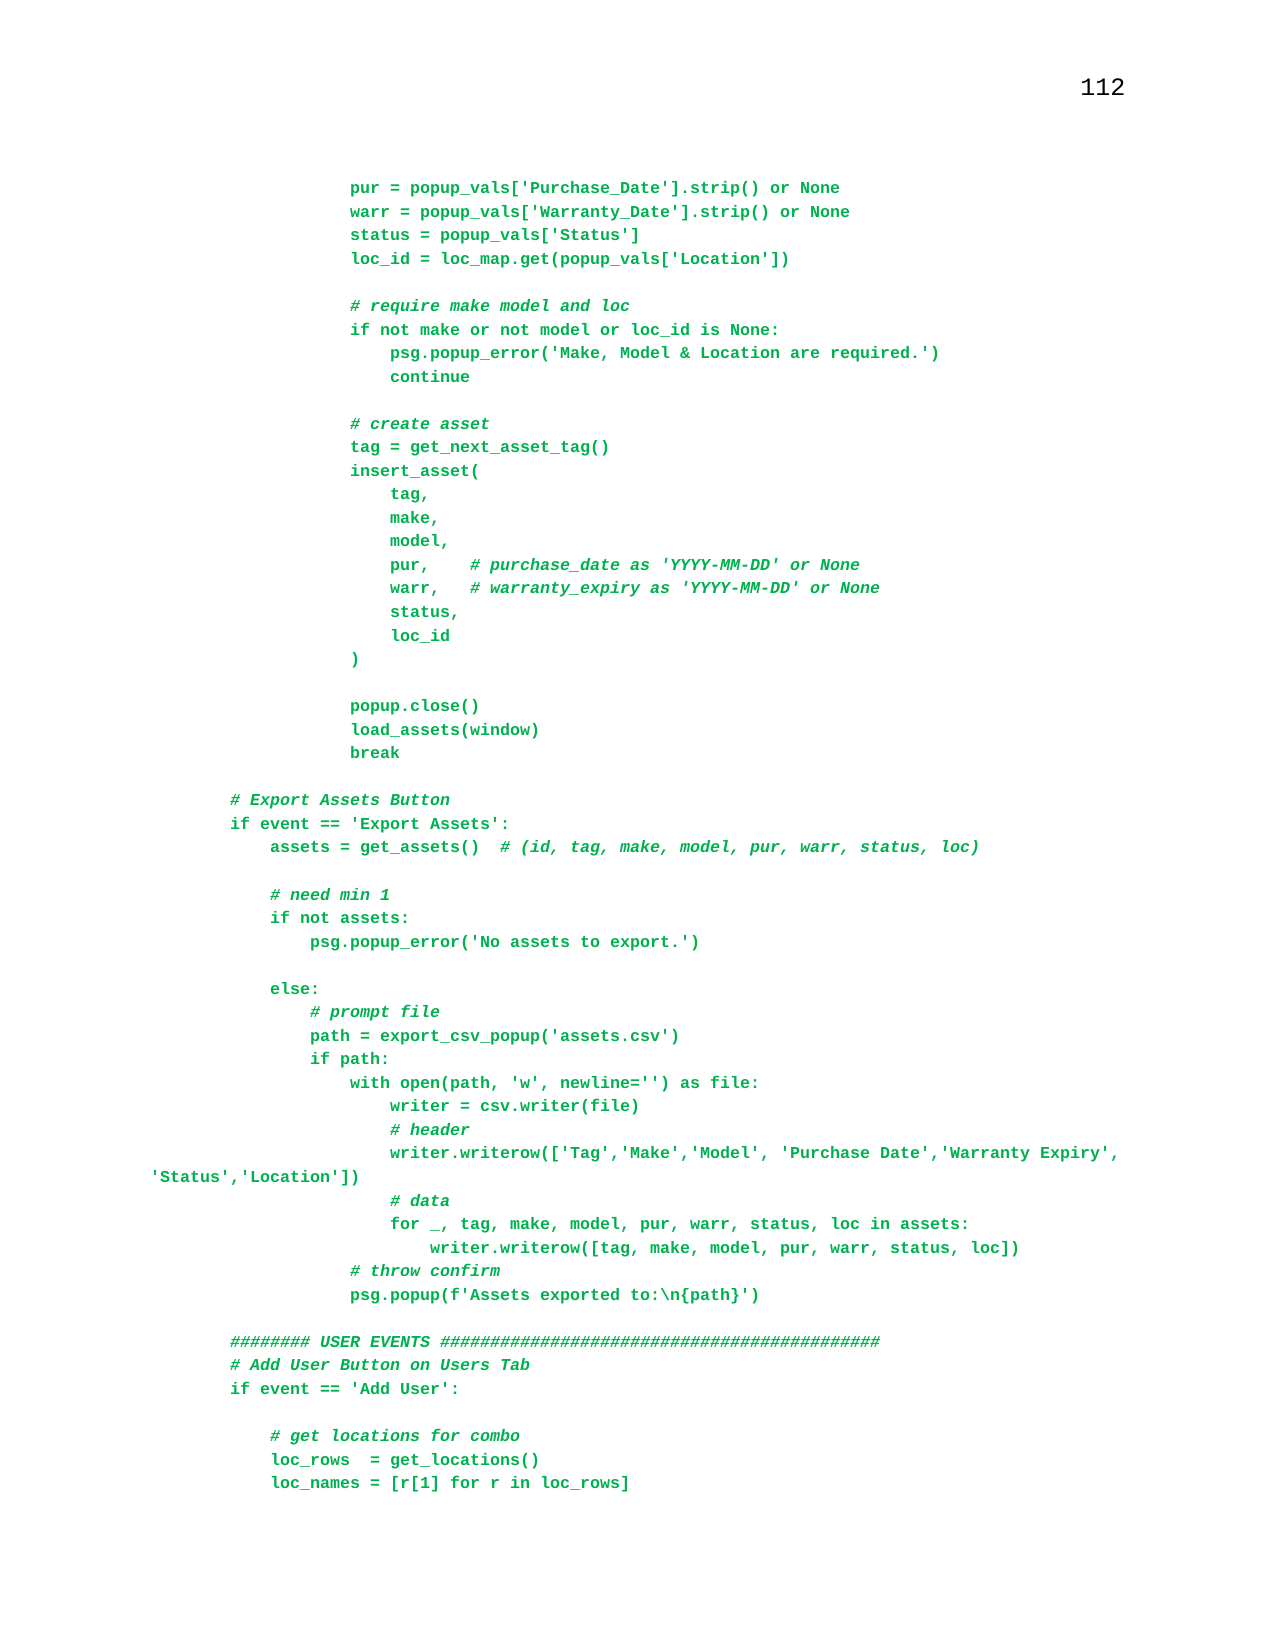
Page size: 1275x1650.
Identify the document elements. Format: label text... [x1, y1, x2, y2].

list # get locations for combo [150, 1427, 1125, 1446]
list tag = get_next_asset_tag() [150, 439, 1125, 458]
list # throw confirm [150, 1263, 1125, 1282]
list loc_names = [r[1] for r in loc_rows] [150, 1474, 1125, 1493]
list writer = csv.writer(file) [150, 1098, 1125, 1117]
list psg.popup_error('Make, Model & Location are required.') [150, 344, 1125, 363]
list # Add User Button on Users Tab [150, 1357, 1125, 1376]
list warr = popup_vals['Warranty_Date'].strip() or None [150, 203, 1125, 222]
list for _, tag, make, model, pur, warr, status, loc in assets: [150, 1216, 1125, 1234]
list loc_id = loc_map.get(popup_vals['Location']) [150, 250, 1125, 269]
list # prompt file [150, 1004, 1125, 1023]
list # data [150, 1192, 1125, 1211]
list tag, [150, 486, 1125, 505]
list load_assets(window) [150, 721, 1125, 740]
list else: [150, 980, 1125, 999]
list writer.writerow(['Tag','Make','Model', 'Purchase Date','Warranty Expiry', 'Status','Location']) [150, 1145, 1125, 1187]
list # header [150, 1121, 1125, 1140]
list break [150, 745, 1125, 764]
list assets = get_assets() # (id, tag, make, model, pur, warr, status, loc) [150, 839, 1125, 858]
list path = export_csv_popup('assets.csv') [150, 1027, 1125, 1046]
list psg.popup(f'Assets exported to:\n{path}') [150, 1286, 1125, 1305]
list model, [150, 533, 1125, 552]
list pur, # purchase_date as 'YYYY-MM-DD' or None [150, 556, 1125, 575]
list if path: [150, 1051, 1125, 1070]
list ) [150, 651, 1125, 669]
list continue [150, 368, 1125, 387]
list ######## USER EVENTS ############################################ [150, 1333, 1125, 1352]
list insert_asset( [150, 462, 1125, 481]
list if event == 'Export Assets': [150, 815, 1125, 834]
list status = popup_vals['Status'] [150, 227, 1125, 246]
list popup.close() [150, 698, 1125, 717]
list writer.writerow([tag, make, model, pur, warr, status, loc]) [150, 1239, 1125, 1258]
list # need min 1 [150, 886, 1125, 905]
list # Export Assets Button [150, 792, 1125, 811]
list status, [150, 603, 1125, 622]
list # require make model and loc [150, 297, 1125, 316]
list make, [150, 509, 1125, 528]
list pur = popup_vals['Purchase_Date'].strip() or None [150, 180, 1125, 199]
list if not assets: [150, 909, 1125, 928]
list loc_id [150, 627, 1125, 646]
list if not make or not model or loc_id is None: [150, 321, 1125, 340]
list # create asset [150, 415, 1125, 434]
list if event == 'Add User': [150, 1380, 1125, 1399]
list with open(path, 'w', newline='') as file: [150, 1074, 1125, 1093]
list warr, # warranty_expiry as 'YYYY-MM-DD' or None [150, 580, 1125, 599]
list psg.popup_error('No assets to export.') [150, 933, 1125, 952]
list loc_rows = get_locations() [150, 1451, 1125, 1470]
